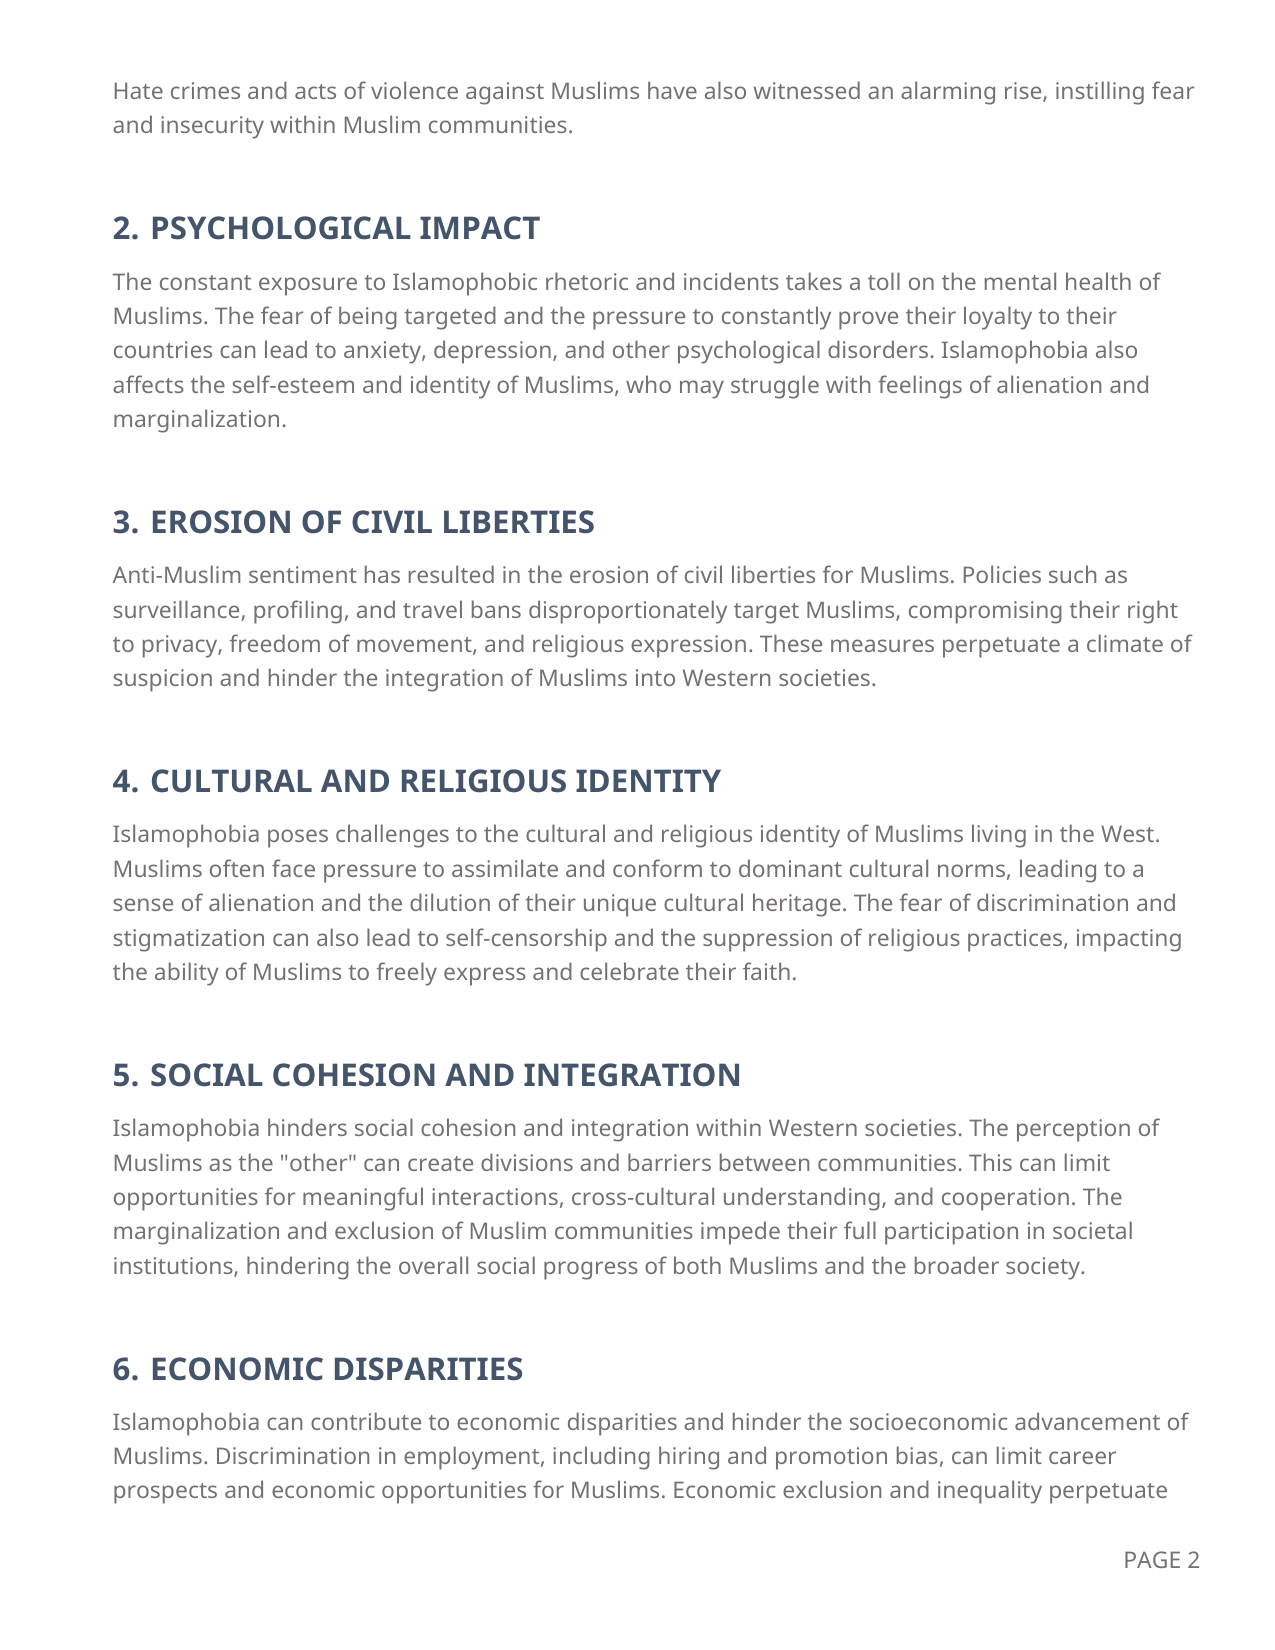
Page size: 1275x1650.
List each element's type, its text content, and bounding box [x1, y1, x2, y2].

text Anti-Muslim sentiment has resulted in the erosion of civil liberties for Muslims. Policies such as surveillance, profiling, and travel bans disproportionately target Muslims, compromising their right to privacy, freedom of movement, and religious expression. These measures perpetuate a climate of suspicion and hinder the integration of Muslims into Western societies. [112, 559, 1200, 693]
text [112, 1406, 1200, 1506]
subtitle Social Cohesion and Integration [112, 1053, 1200, 1095]
subtitle Cultural and Religious Identity [112, 759, 1200, 802]
text Islamophobia hinders social cohesion and integration within Western societies. The perception of Muslims as the "other" can create divisions and barriers between communities. This can limit opportunities for meaningful interactions, cross-cultural understanding, and cooperation. The marginalization and exclusion of Muslim communities impede their full participation in societal institutions, hindering the overall social progress of both Muslims and the broader society. [112, 1112, 1200, 1281]
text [112, 75, 1200, 141]
subtitle Economic Disparities [112, 1346, 1200, 1389]
text Islamophobia poses challenges to the cultural and religious identity of Muslims living in the West. Muslims often face pressure to assimilate and conform to dominant cultural norms, leading to a sense of alienation and the dilution of their unique cultural heritage. The fear of discrimination and stigmatization can also lead to self-censorship and the suppression of religious practices, impacting the ability of Muslims to freely express and celebrate their faith. [112, 818, 1200, 987]
subtitle Erosion of Civil Liberties [112, 500, 1200, 542]
subtitle Psychological Impact [112, 206, 1200, 249]
text The constant exposure to Islamophobic rhetoric and incidents takes a toll on the mental health of Muslims. The fear of being targeted and the pressure to constantly prove their loyalty to their countries can lead to anxiety, depression, and other psychological disorders. Islamophobia also affects the self-esteem and identity of Muslims, who may struggle with feelings of alienation and marginalization. [112, 266, 1200, 434]
